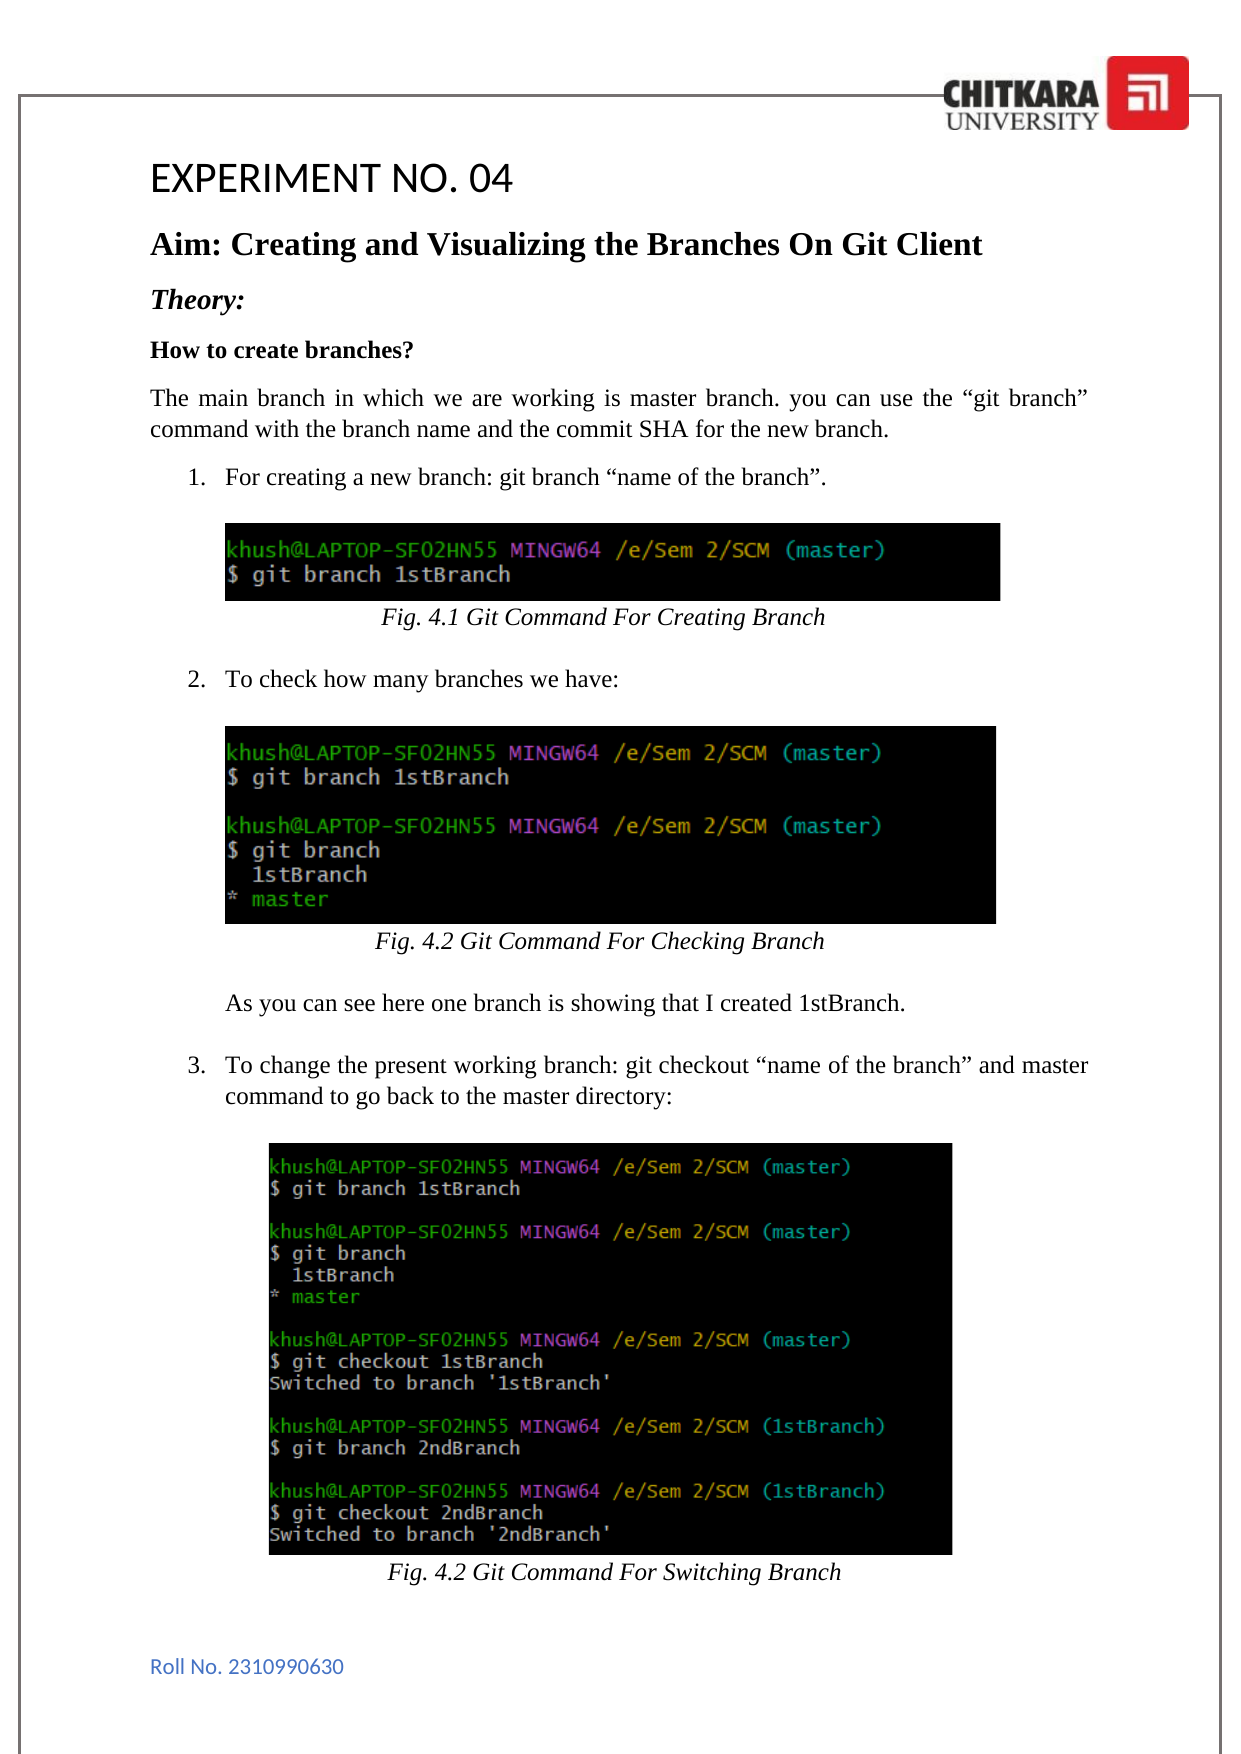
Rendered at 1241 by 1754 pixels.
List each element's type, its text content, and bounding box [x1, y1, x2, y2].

text The main branch in which we are working is master branch. you can use the “git branch” command with the branch name and the commit SHA for the new branch. [150, 383, 1090, 443]
list Fig. 4.2 Git Command For Switching Branch [225, 1557, 1090, 1585]
picture [943, 56, 1189, 130]
picture [268, 1143, 953, 1555]
text Theory: [150, 282, 1090, 316]
list To check how many branches we have: [187, 664, 1090, 693]
picture [225, 726, 997, 924]
list For creating a new branch: git branch “name of the branch”. [187, 462, 1090, 490]
list Fig. 4.1 Git Command For Creating Branch [225, 602, 1090, 631]
list Fig. 4.2 Git Command For Checking Branch [225, 926, 1090, 955]
list As you can see here one branch is showing that I created 1stBranch. [225, 988, 1090, 1017]
picture [225, 523, 1001, 601]
list To change the present working branch: git checkout “name of the branch” and master command to go back to the master directory: [187, 1050, 1090, 1110]
text EXPERIMENT NO. 04 [150, 150, 1090, 203]
text Aim: Creating and Visualizing the Branches On Git Client [150, 224, 1090, 263]
text How to create branches? [150, 335, 1090, 364]
